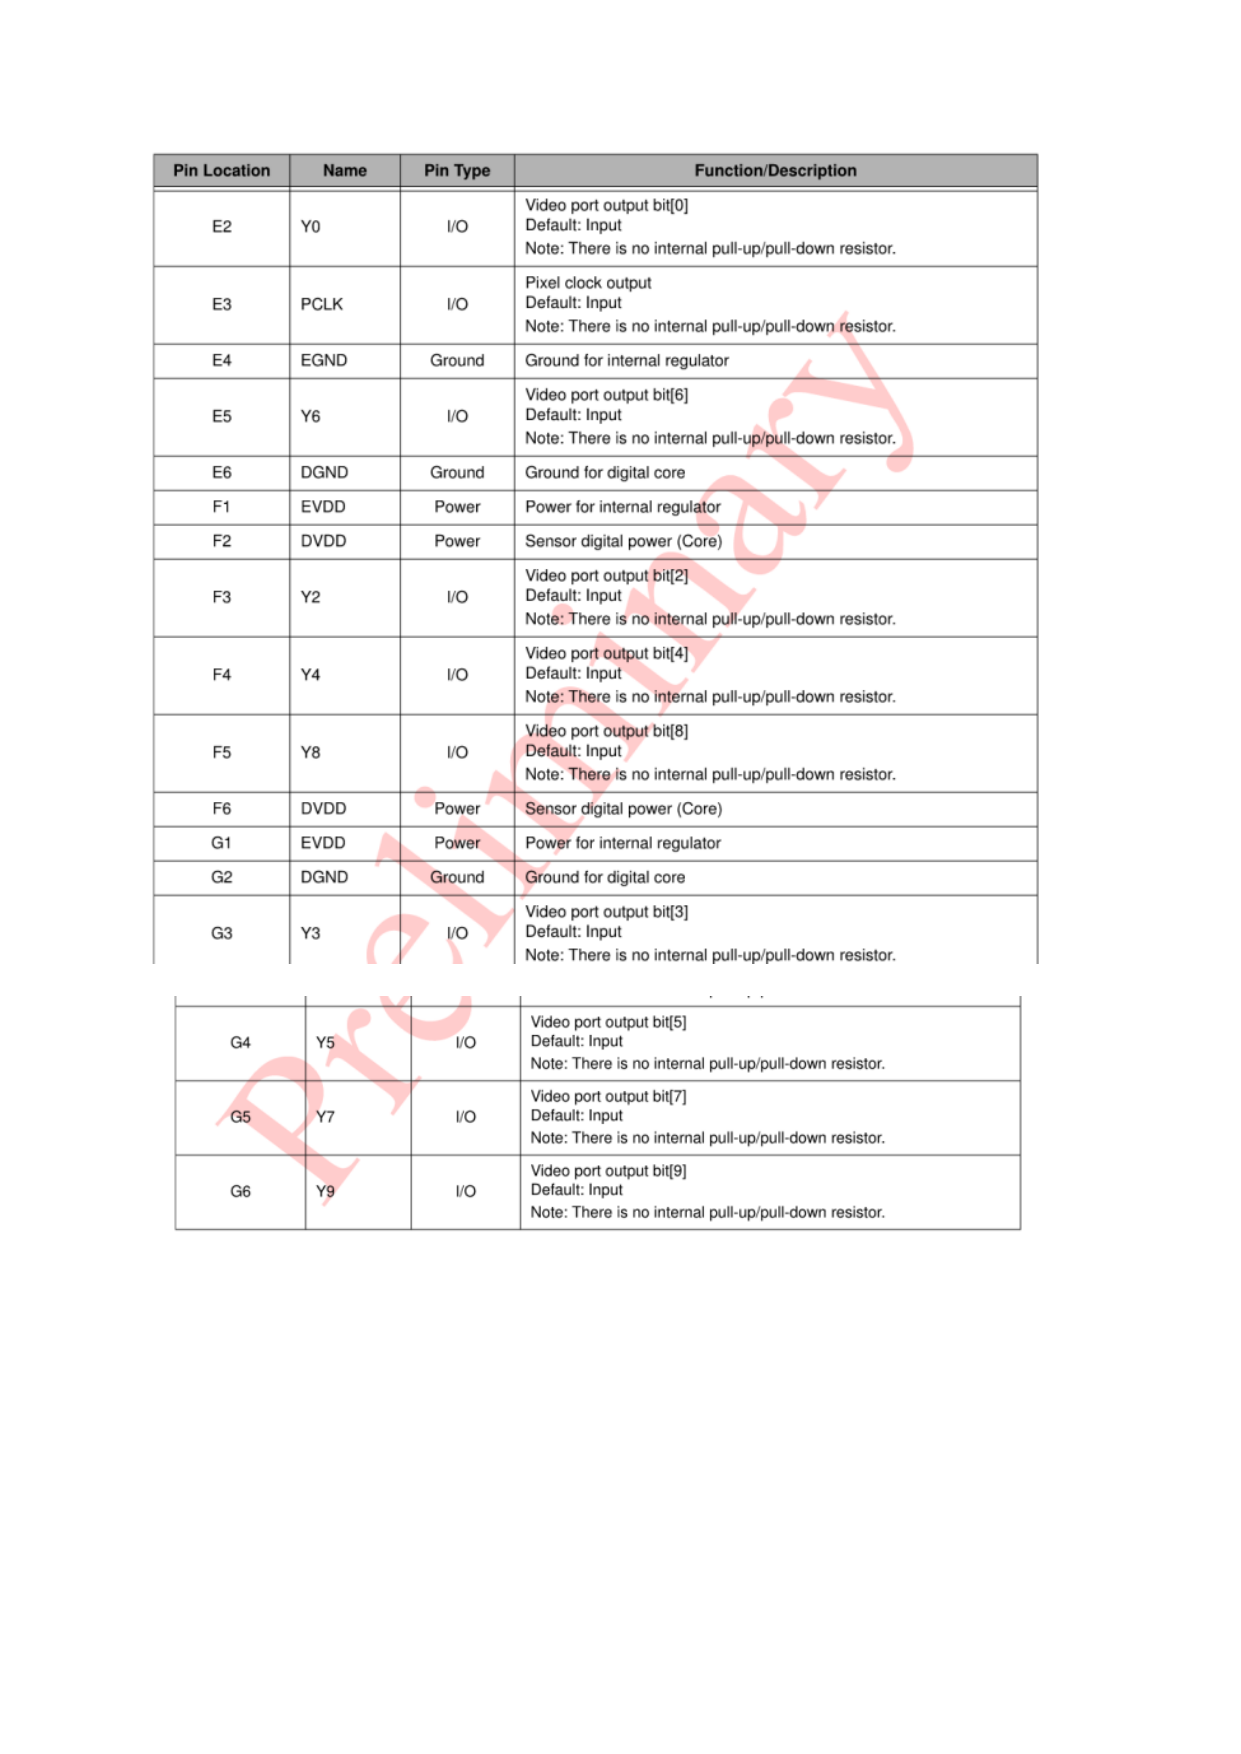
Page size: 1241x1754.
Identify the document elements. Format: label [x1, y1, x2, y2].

picture [150, 996, 1090, 1240]
picture [150, 150, 1090, 964]
